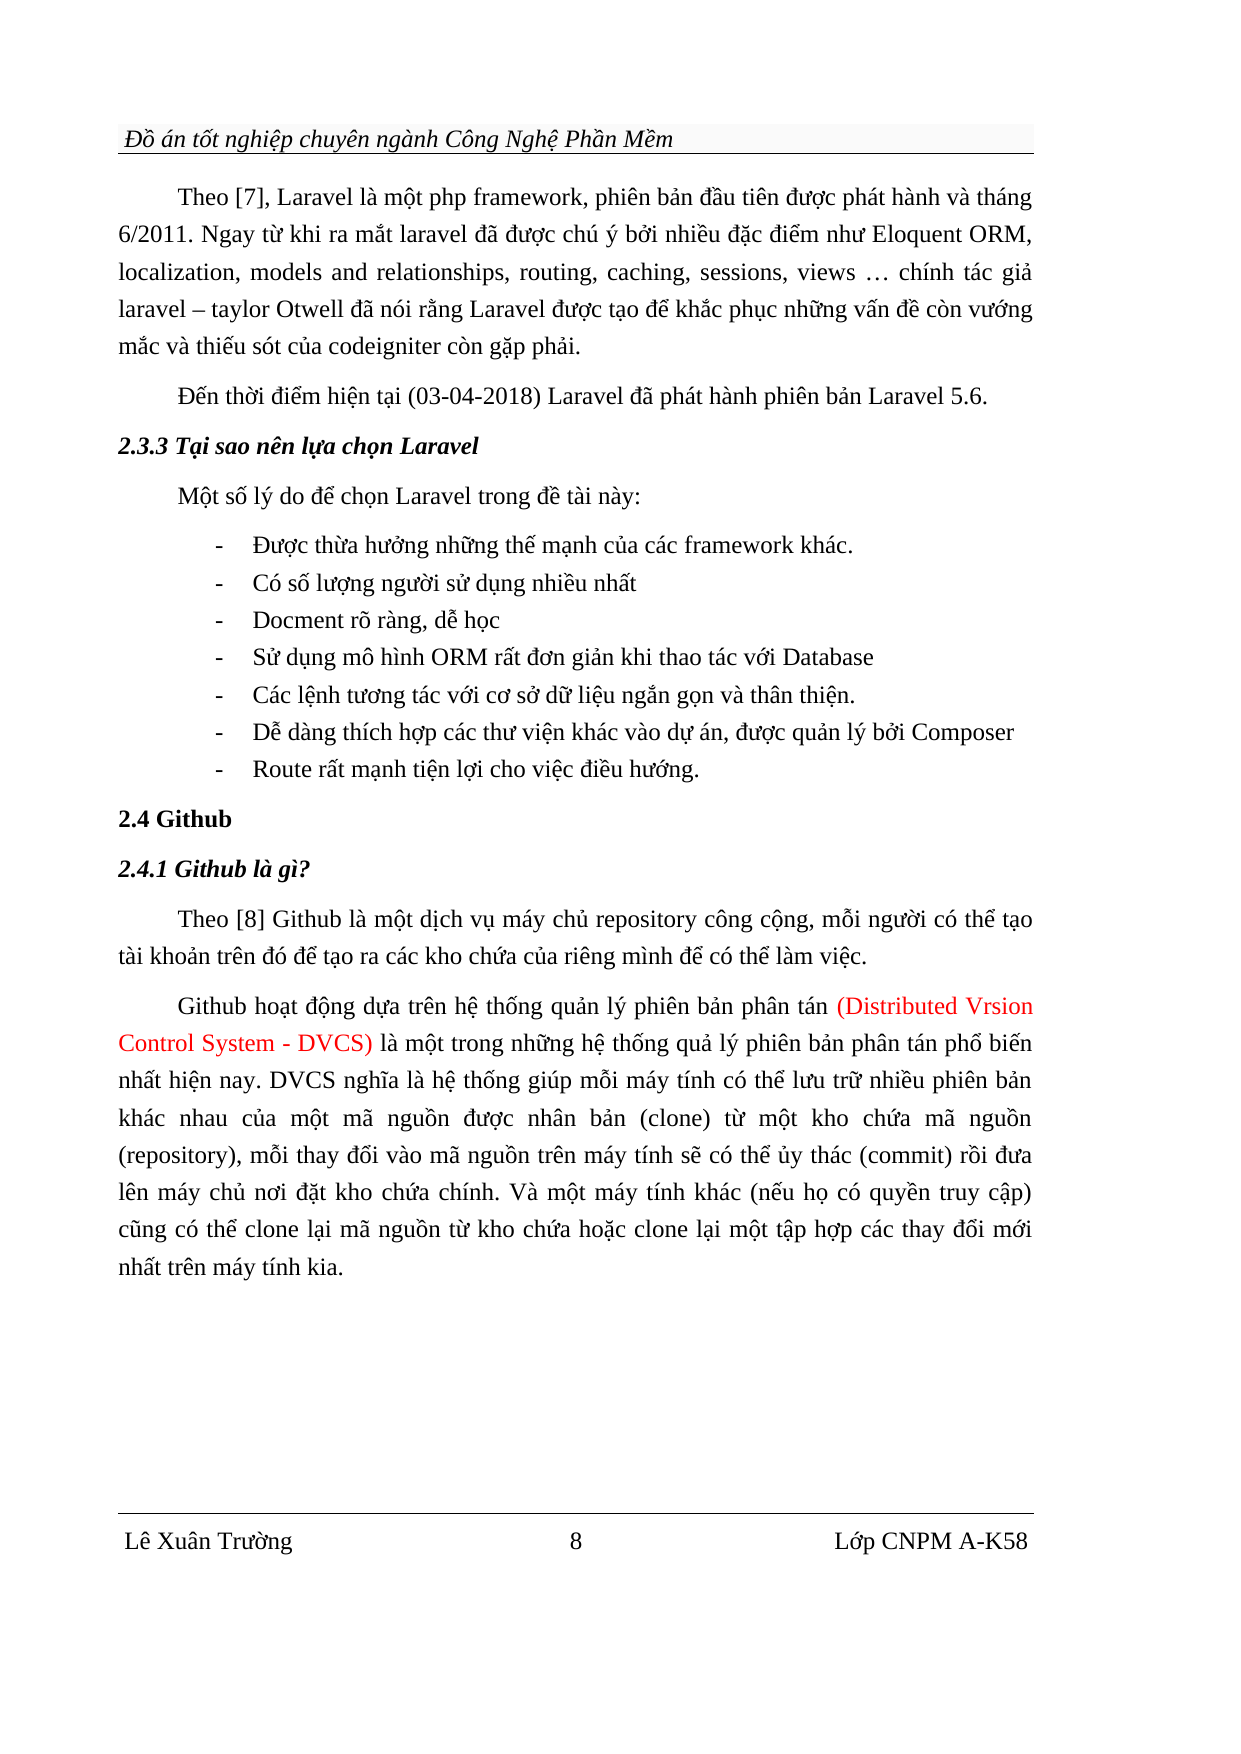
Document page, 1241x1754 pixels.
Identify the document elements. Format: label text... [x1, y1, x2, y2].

list Docment rõ ràng, dễ học [215, 605, 1033, 634]
subtitle Github [118, 804, 1033, 833]
list Có số lượng người sử dụng nhiều nhất [215, 568, 1033, 597]
list Dễ dàng thích hợp các thư viện khác vào dự án, được quản lý bởi Composer [215, 717, 1033, 746]
list Được thừa hưởng những thế mạnh của các framework khác. [215, 531, 1033, 559]
subtitle Github là gì? [118, 854, 1033, 883]
text Đến thời điểm hiện tại (03-04-2018) Laravel đã phát hành phiên bản Laravel 5.6. [118, 381, 1033, 410]
text Theo , Laravel là một php framework, phiên bản đầu tiên được phát hành và tháng 6/2011. Ngay từ khi ra mắt laravel đã được chú ý bởi nhiều đặc điểm như Eloquent ORM, localization, models and relationships, routing, caching, sessions, views … chính tác giả laravel – taylor Otwell đã nói rằng Laravel được tạo để khắc phục những vấn đề còn vướng mắc và thiếu sót của codeigniter còn gặp phải. [118, 182, 1033, 360]
text Theo Github là một dịch vụ máy chủ repository công cộng, mỗi người có thể tạo tài khoản trên đó để tạo ra các kho chứa của riêng mình để có thể làm việc. [118, 904, 1033, 970]
text Một số lý do để chọn Laravel trong đề tài này: [118, 481, 1033, 509]
subtitle Tại sao nên lựa chọn Laravel [118, 431, 1033, 460]
list Route rất mạnh tiện lợi cho việc điều hướng. [215, 754, 1033, 783]
text Github hoạt động dựa trên hệ thống quản lý phiên bản phân tán (Distributed Vrsion Control System - DVCS) là một trong những hệ thống quả lý phiên bản phân tán phổ biến nhất hiện nay. DVCS nghĩa là hệ thống giúp mỗi máy tính có thể lưu trữ nhiều phiên bản khác nhau của một mã nguồn được nhân bản (clone) từ một kho chứa mã nguồn (repository), mỗi thay đổi vào mã nguồn trên máy tính sẽ có thể ủy thác (commit) rồi đưa lên máy chủ nơi đặt kho chứa chính. Và một máy tính khác (nếu họ có quyền truy cập) cũng có thể clone lại mã nguồn từ kho chứa hoặc clone lại một tập hợp các thay đổi mới nhất trên máy tính kia. [118, 991, 1033, 1281]
list Sử dụng mô hình ORM rất đơn giản khi thao tác với Database [215, 642, 1033, 671]
list Các lệnh tương tác với cơ sở dữ liệu ngắn gọn và thân thiện. [215, 680, 1033, 708]
